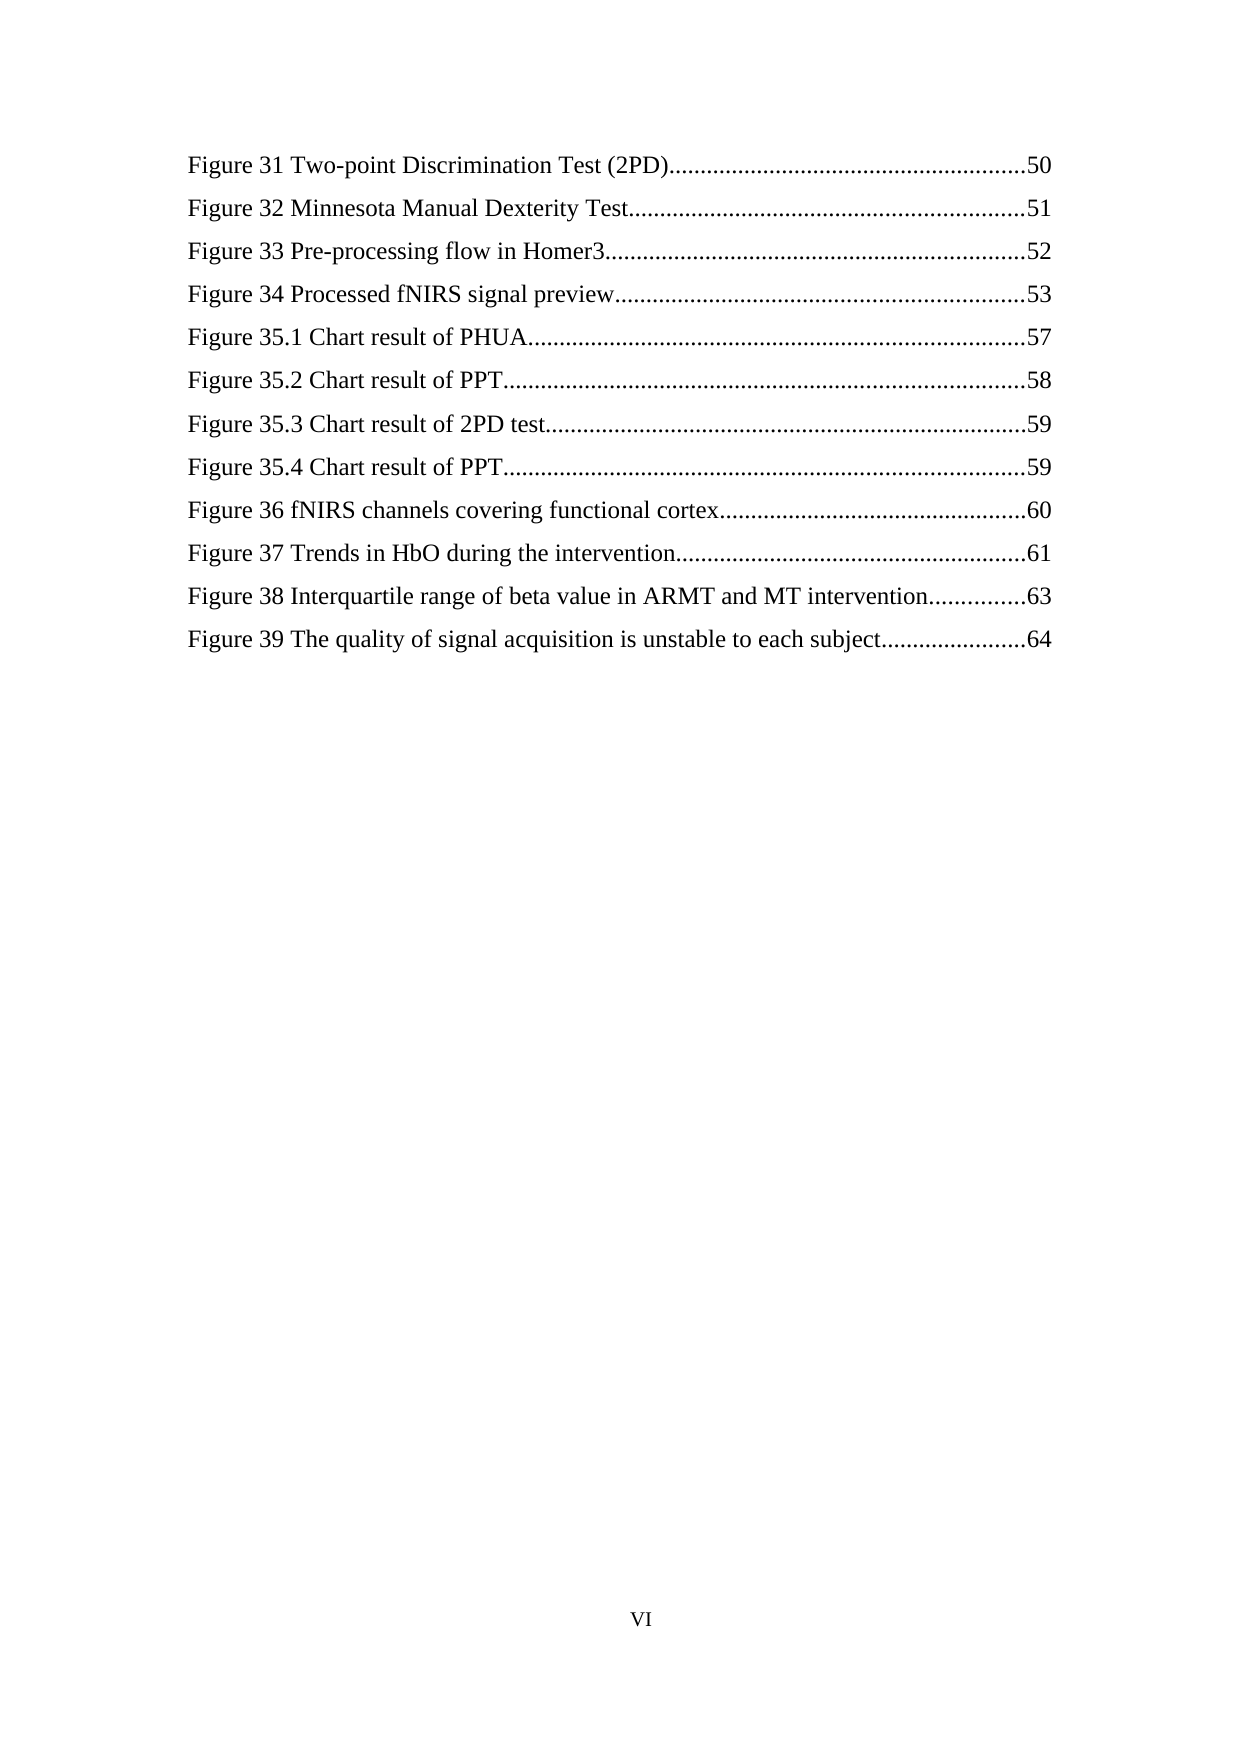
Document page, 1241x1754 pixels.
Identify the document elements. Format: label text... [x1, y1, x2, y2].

text Figure 32 Minnesota Manual Dexterity Test 51 [187, 193, 1053, 222]
text Figure 37 Trends in HbO during the intervention 61 [187, 538, 1053, 567]
text Figure 33 Pre-processing flow in Homer3 52 [187, 236, 1053, 265]
text Figure 35.4 Chart result of PPT 59 [187, 452, 1053, 481]
text Figure 39 The quality of signal acquisition is unstable to each subject 64 [187, 624, 1053, 653]
text Figure 35.3 Chart result of 2PD test 59 [187, 409, 1053, 437]
text Figure 35.1 Chart result of PHUA. 57 [187, 322, 1053, 351]
text Figure 31 Two-point Discrimination Test (2PD) 50 [187, 150, 1053, 179]
text Figure 36 fNIRS channels covering functional cortex 60 [187, 495, 1053, 524]
text Figure 38 Interquartile range of beta value in ARMT and MT intervention 63 [187, 581, 1053, 610]
text Figure 34 Processed fNIRS signal preview 53 [187, 279, 1053, 308]
text Figure 35.2 Chart result of PPT 58 [187, 366, 1053, 394]
